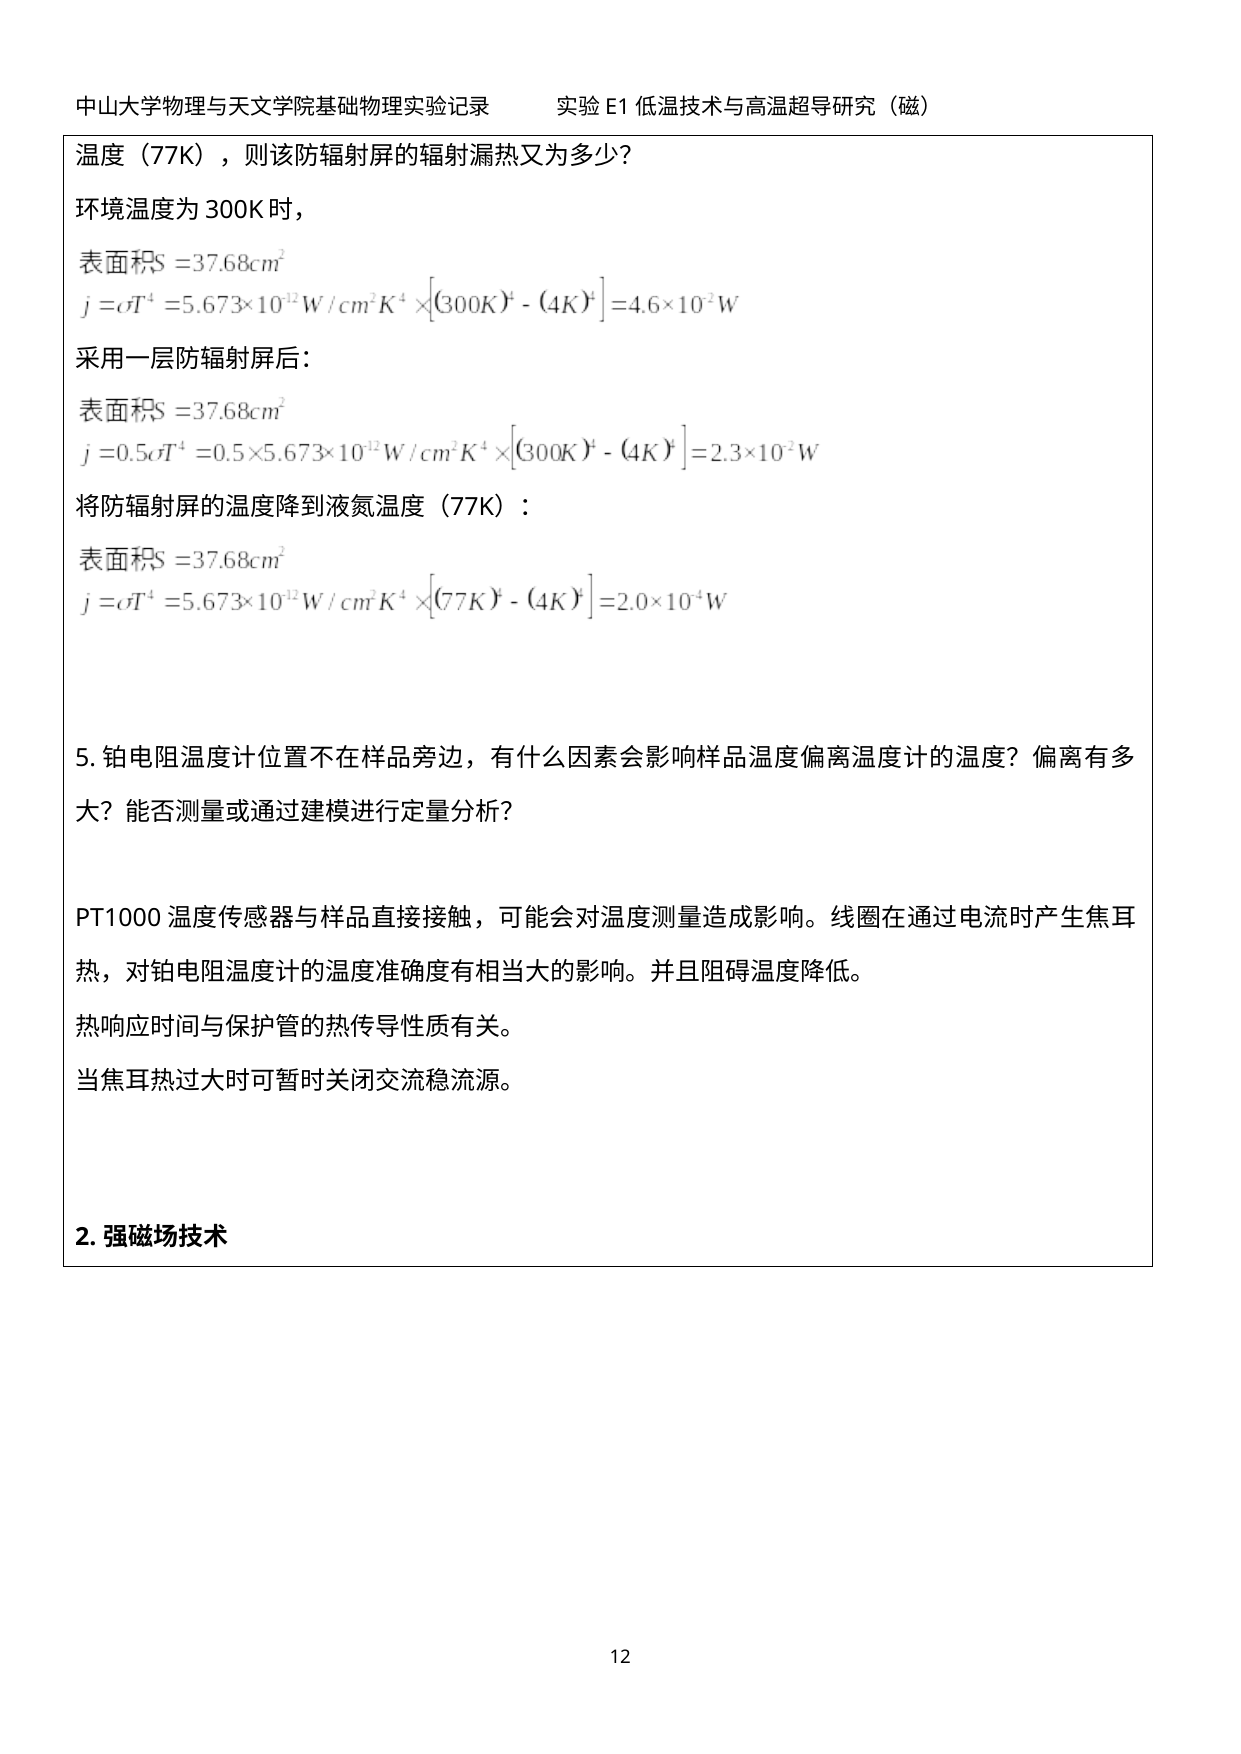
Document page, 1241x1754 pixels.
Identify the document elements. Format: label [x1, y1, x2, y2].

table_cell [64, 136, 1152, 1266]
